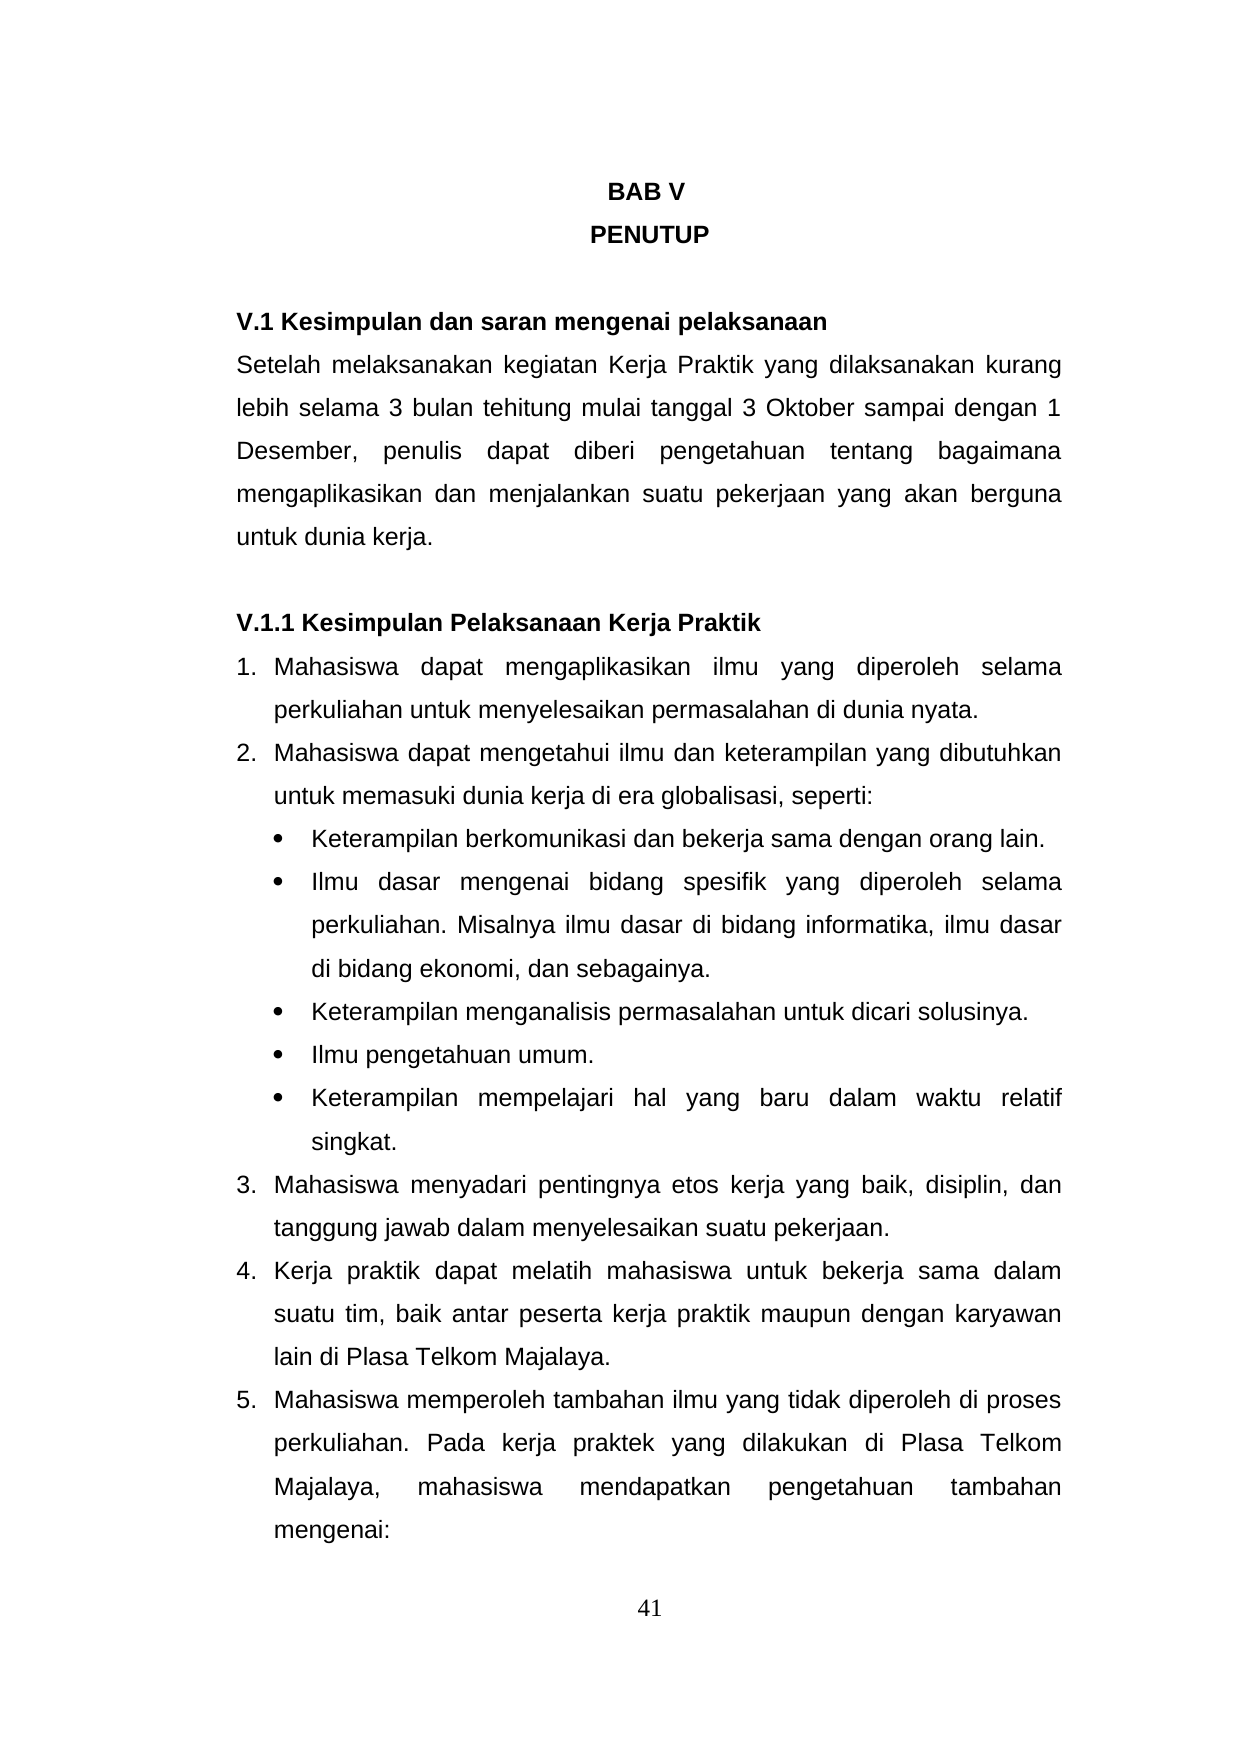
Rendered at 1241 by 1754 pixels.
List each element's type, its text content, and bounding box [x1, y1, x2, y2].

list Ilmu dasar mengenai bidang spesifik yang diperoleh selama perkuliahan. Misalnya ilmu dasar di bidang informatika, ilmu dasar di bidang ekonomi, dan sebagainya. [274, 867, 1063, 982]
list Mahasiswa memperoleh tambahan ilmu yang tidak diperoleh di proses perkuliahan. Pada kerja praktek yang dilakukan di Plasa Telkom Majalaya, mahasiswa mendapatkan pengetahuan tambahan mengenai: [236, 1385, 1063, 1543]
list Keterampilan menganalisis permasalahan untuk dicari solusinya. [274, 997, 1063, 1026]
list Mahasiswa dapat mengetahui ilmu dan keterampilan yang dibutuhkan untuk memasuki dunia kerja di era globalisasi, seperti: [236, 738, 1063, 810]
list Ilmu pengetahuan umum. [274, 1040, 1063, 1069]
text Setelah melaksanakan kegiatan Kerja Praktik yang dilaksanakan kurang lebih selama 3 bulan tehitung mulai tanggal 3 Oktober sampai dengan 1 Desember, penulis dapat diberi pengetahuan tentang bagaimana mengaplikasikan dan menjalankan suatu pekerjaan yang akan berguna untuk dunia kerja. [236, 350, 1063, 551]
list Kerja praktik dapat melatih mahasiswa untuk bekerja sama dalam suatu tim, baik antar peserta kerja praktik maupun dengan karyawan lain di Plasa Telkom Majalaya. [236, 1256, 1063, 1371]
subtitle BAB V PENUTUP [236, 177, 1063, 249]
list Mahasiswa dapat mengaplikasikan ilmu yang diperoleh selama perkuliahan untuk menyelesaikan permasalahan di dunia nyata. [236, 652, 1063, 723]
subtitle V.1 Kesimpulan dan saran mengenai pelaksanaan [236, 307, 1063, 335]
subtitle V.1.1 Kesimpulan Pelaksanaan Kerja Praktik [236, 608, 1063, 637]
list Mahasiswa menyadari pentingnya etos kerja yang baik, disiplin, dan tanggung jawab dalam menyelesaikan suatu pekerjaan. [236, 1169, 1063, 1241]
list Keterampilan berkomunikasi dan bekerja sama dengan orang lain. [274, 824, 1063, 853]
list Keterampilan mempelajari hal yang baru dalam waktu relatif singkat. [274, 1083, 1063, 1155]
